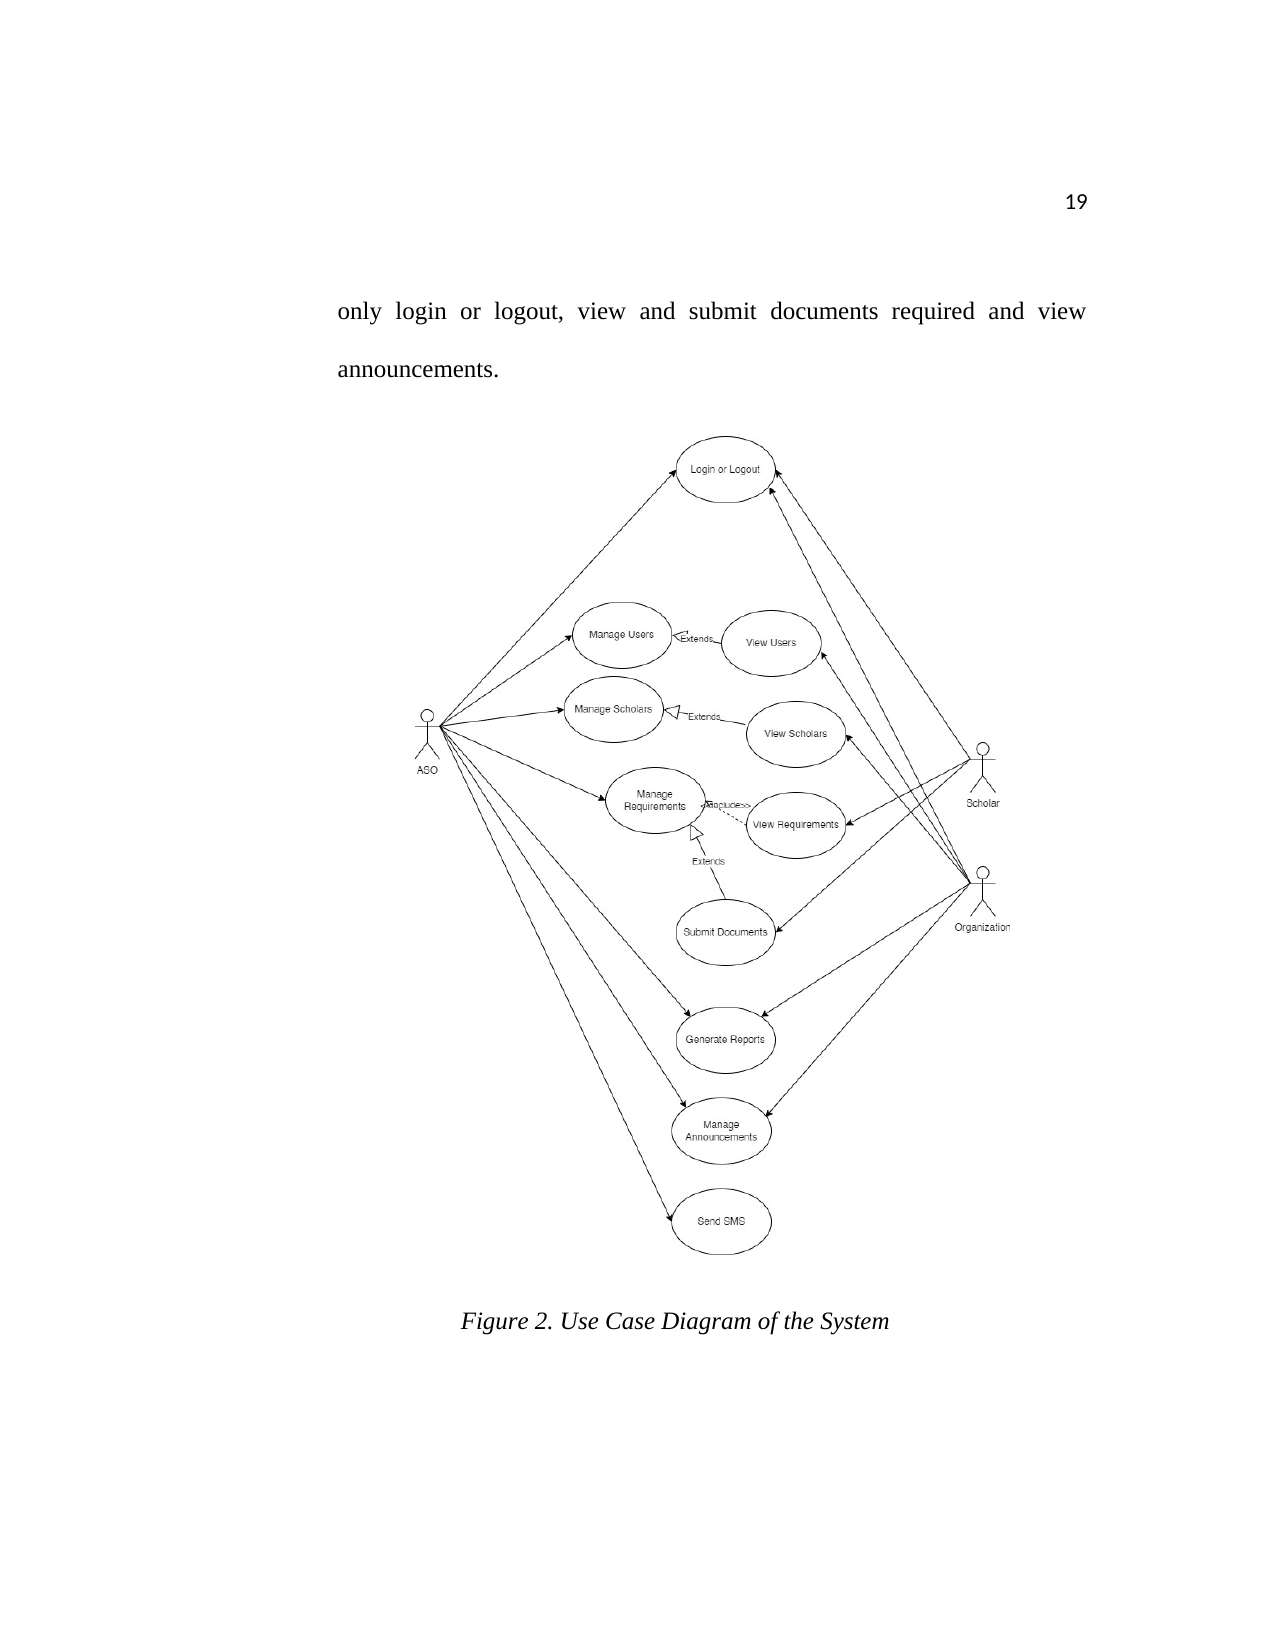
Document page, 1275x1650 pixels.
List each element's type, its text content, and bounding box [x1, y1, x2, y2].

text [337, 296, 1087, 382]
picture [414, 436, 1010, 1255]
text Figure 2. Use Case Diagram of the System [262, 1306, 1087, 1334]
